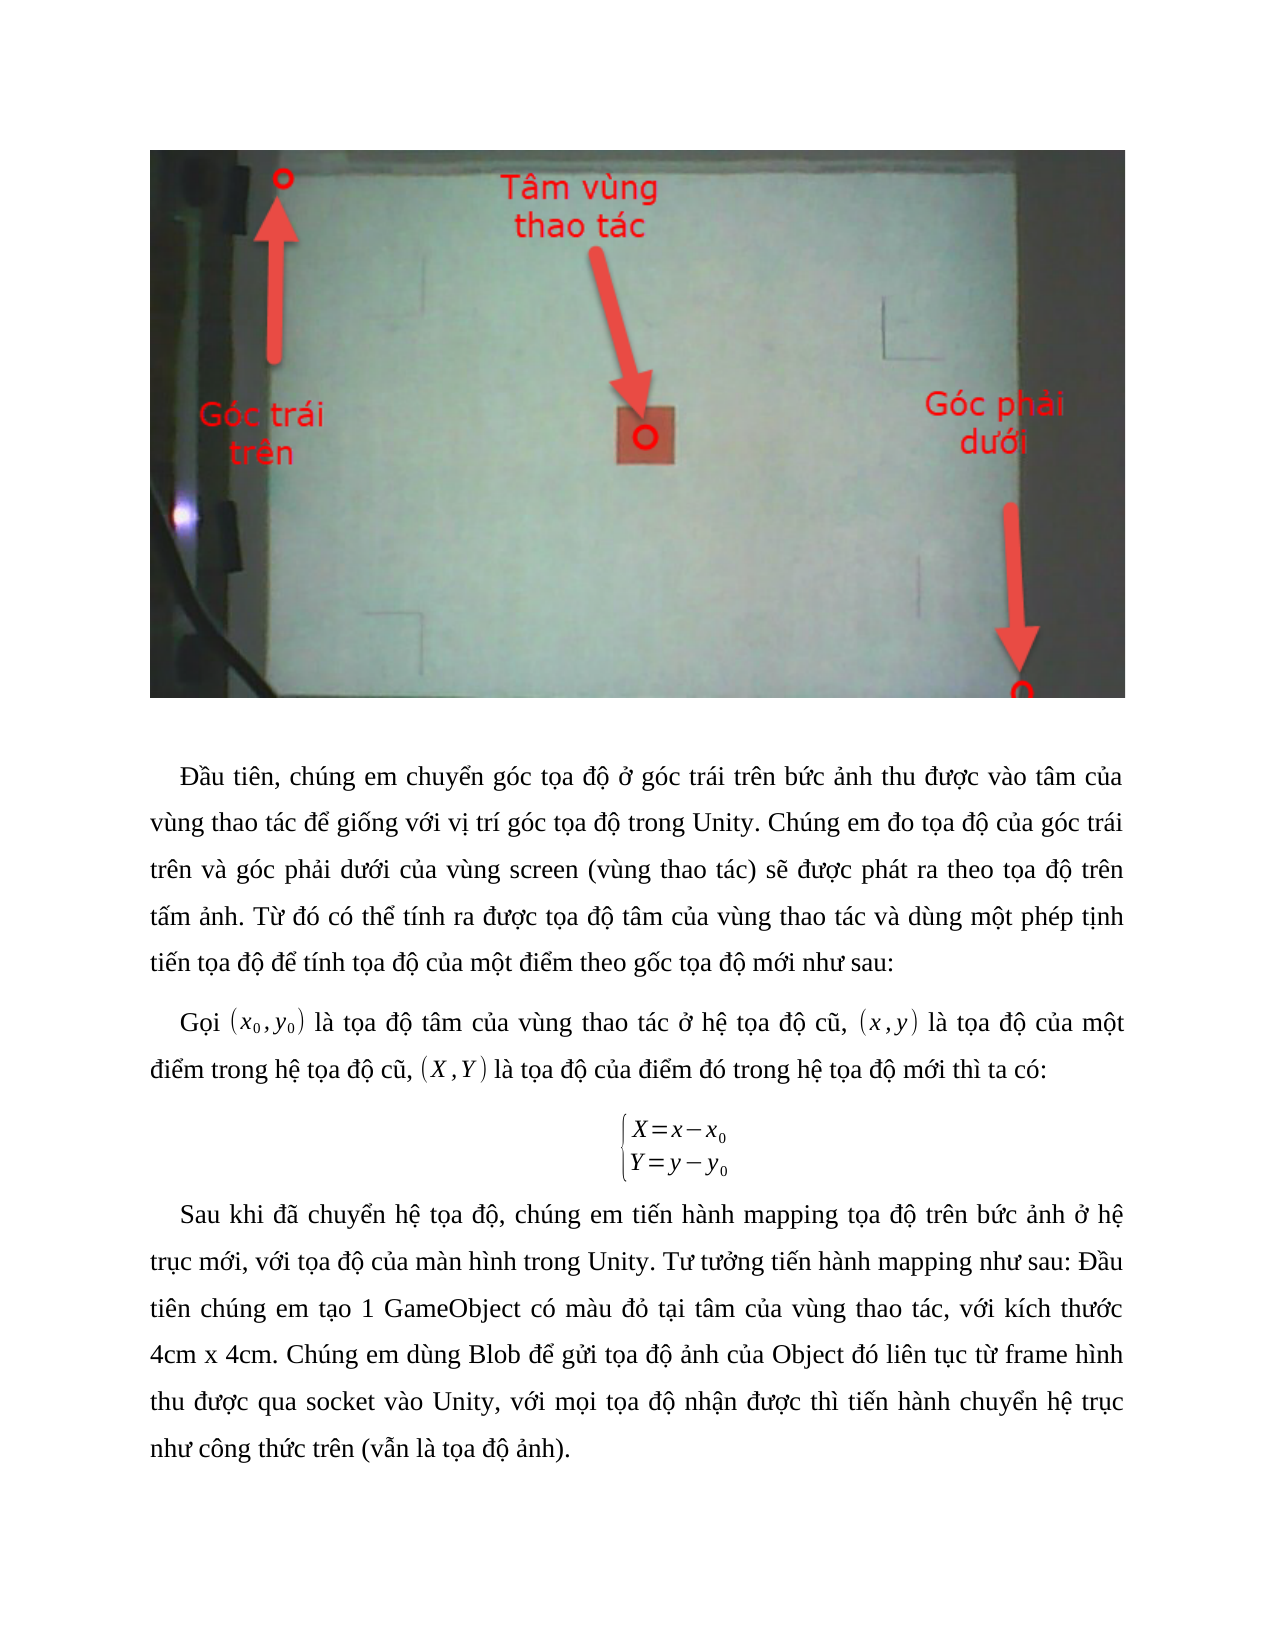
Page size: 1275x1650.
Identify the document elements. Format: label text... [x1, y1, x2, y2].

text Đầu tiên, chúng em chuyển góc tọa độ ở góc trái trên bức ảnh thu được vào tâm của vùng thao tác để giống với vị trí góc tọa độ trong Unity. Chúng em đo tọa độ của góc trái trên và góc phải dưới của vùng screen (vùng thao tác) sẽ được phát ra theo tọa độ trên tấm ảnh. Từ đó có thể tính ra được tọa độ tâm của vùng thao tác và dùng một phép tịnh tiến tọa độ để tính tọa độ của một điểm theo gốc tọa độ mới như sau: [150, 760, 1125, 978]
picture [150, 150, 1125, 698]
text Gọi là tọa độ tâm của vùng thao tác ở hệ tọa độ cũ, là tọa độ của một điểm trong hệ tọa độ cũ, là tọa độ của điểm đó trong hệ tọa độ mới thì ta có: [150, 1006, 1125, 1084]
text Sau khi đã chuyển hệ tọa độ, chúng em tiến hành mapping tọa độ trên bức ảnh ở hệ trục mới, với tọa độ của màn hình trong Unity. Tư tưởng tiến hành mapping như sau: Đầu tiên chúng em tạo 1 GameObject có màu đỏ tại tâm của vùng thao tác, với kích thước 4cm x 4cm. Chúng em dùng Blob để gửi tọa độ ảnh của Object đó liên tục từ frame hình thu được qua socket vào Unity, với mọi tọa độ nhận được thì tiến hành chuyển hệ trục như công thức trên (vẫn là tọa độ ảnh). [150, 1198, 1125, 1463]
